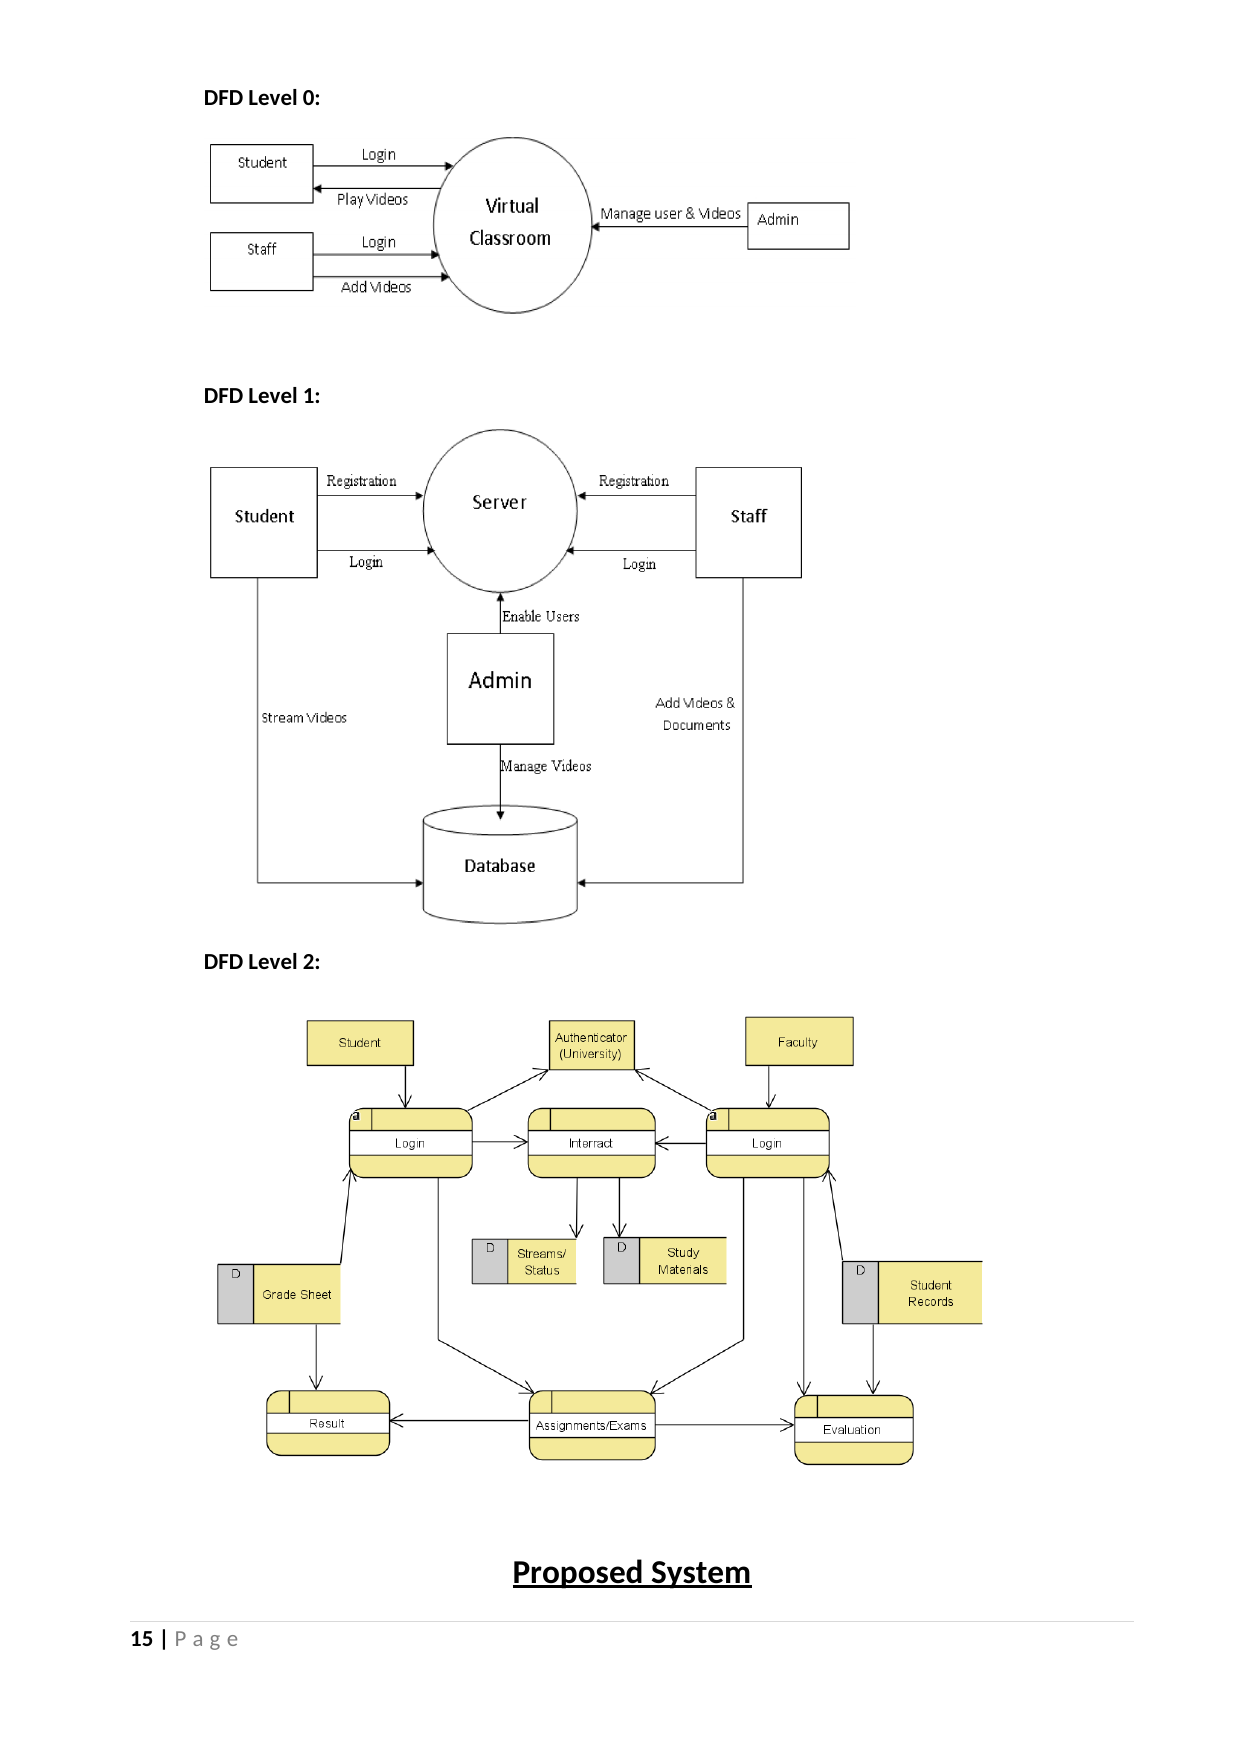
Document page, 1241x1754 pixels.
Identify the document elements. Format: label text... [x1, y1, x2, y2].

text DFD Level 0: [204, 83, 1134, 111]
text DFD Level 1: [204, 381, 1134, 409]
text DFD Level 2: [204, 947, 1134, 976]
picture [203, 427, 815, 929]
picture [203, 129, 856, 316]
text Proposed System [130, 1551, 1134, 1591]
picture [203, 994, 1000, 1477]
